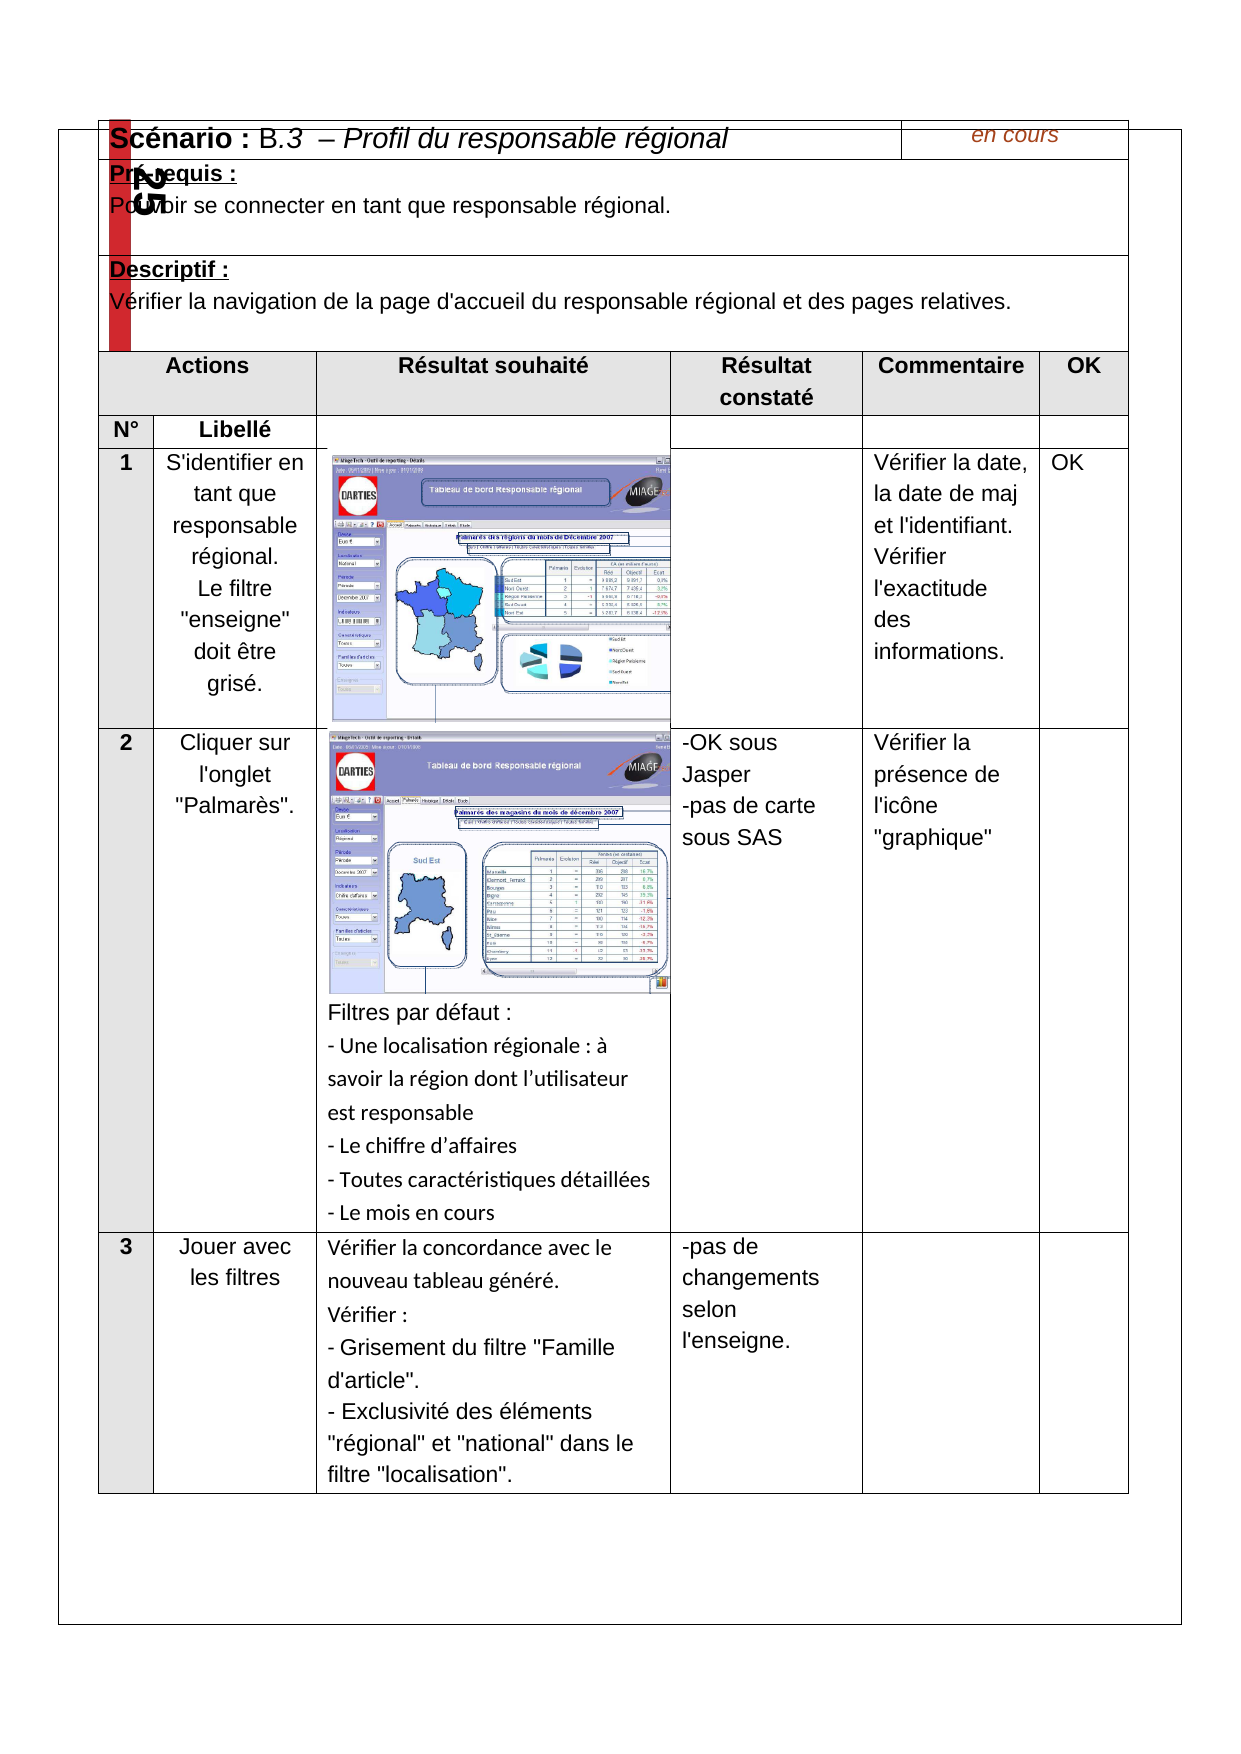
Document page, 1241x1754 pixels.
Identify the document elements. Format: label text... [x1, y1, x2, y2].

table_cell Actions [99, 352, 316, 415]
table_cell OK [1040, 449, 1128, 728]
table_cell 3 [99, 1233, 153, 1493]
table_cell Cliquer sur l'onglet "Palmarès". [154, 729, 316, 1232]
table_cell [1040, 416, 1128, 448]
table_cell [317, 416, 670, 448]
table_cell N° [99, 416, 153, 448]
table_cell [863, 1233, 1039, 1493]
table_cell Libellé [154, 416, 316, 448]
table_cell Résultat constaté [671, 352, 862, 415]
table_cell [1040, 1233, 1128, 1493]
table_cell OK [1040, 352, 1128, 415]
table_cell Filtres par défaut : - Une localisation régionale : à savoir la région dont l’utilisateur est responsable - Le chiffre d’affaires - Toutes caractéristiques détaillées - Le mois en cours [317, 729, 670, 1232]
table_cell Pré-requis : Pouvoir se connecter en tant que responsable régional. [99, 160, 1128, 255]
table_header Scénario : B.3 – Profil du responsable régional [99, 121, 901, 159]
picture [327, 728, 671, 994]
table_cell Vérifier la date, la date de maj et l'identifiant. Vérifier l'exactitude des informations. [863, 449, 1039, 728]
table_cell [671, 449, 862, 728]
table_cell 2 [99, 729, 153, 1232]
table_cell -OK sous Jasper -pas de carte sous SAS [671, 729, 862, 1232]
picture [327, 448, 671, 723]
table_cell Commentaire [863, 352, 1039, 415]
table_cell -pas de changements selon l'enseigne. [671, 1233, 862, 1493]
table_cell Jouer avec les filtres [154, 1233, 316, 1493]
table_cell [863, 416, 1039, 448]
table_cell Vérifier la concordance avec le nouveau tableau généré. Vérifier : - Grisement du filtre "Famille d'article". - Exclusivité des éléments "régional" et "national" dans le filtre "localisation". [317, 1233, 670, 1493]
table_cell [671, 416, 862, 448]
table_cell S'identifier en tant que responsable régional. Le filtre "enseigne" doit être grisé. [154, 449, 316, 728]
table_cell [1040, 729, 1128, 1232]
table_cell Résultat souhaité [317, 352, 670, 415]
table_cell 1 [99, 449, 153, 728]
table_header en cours [902, 121, 1128, 159]
table_cell Vérifier la présence de l'icône "graphique" [863, 729, 1039, 1232]
table_cell [317, 449, 670, 728]
table_cell Descriptif : Vérifier la navigation de la page d'accueil du responsable régional et des pages relatives. [99, 256, 1128, 351]
